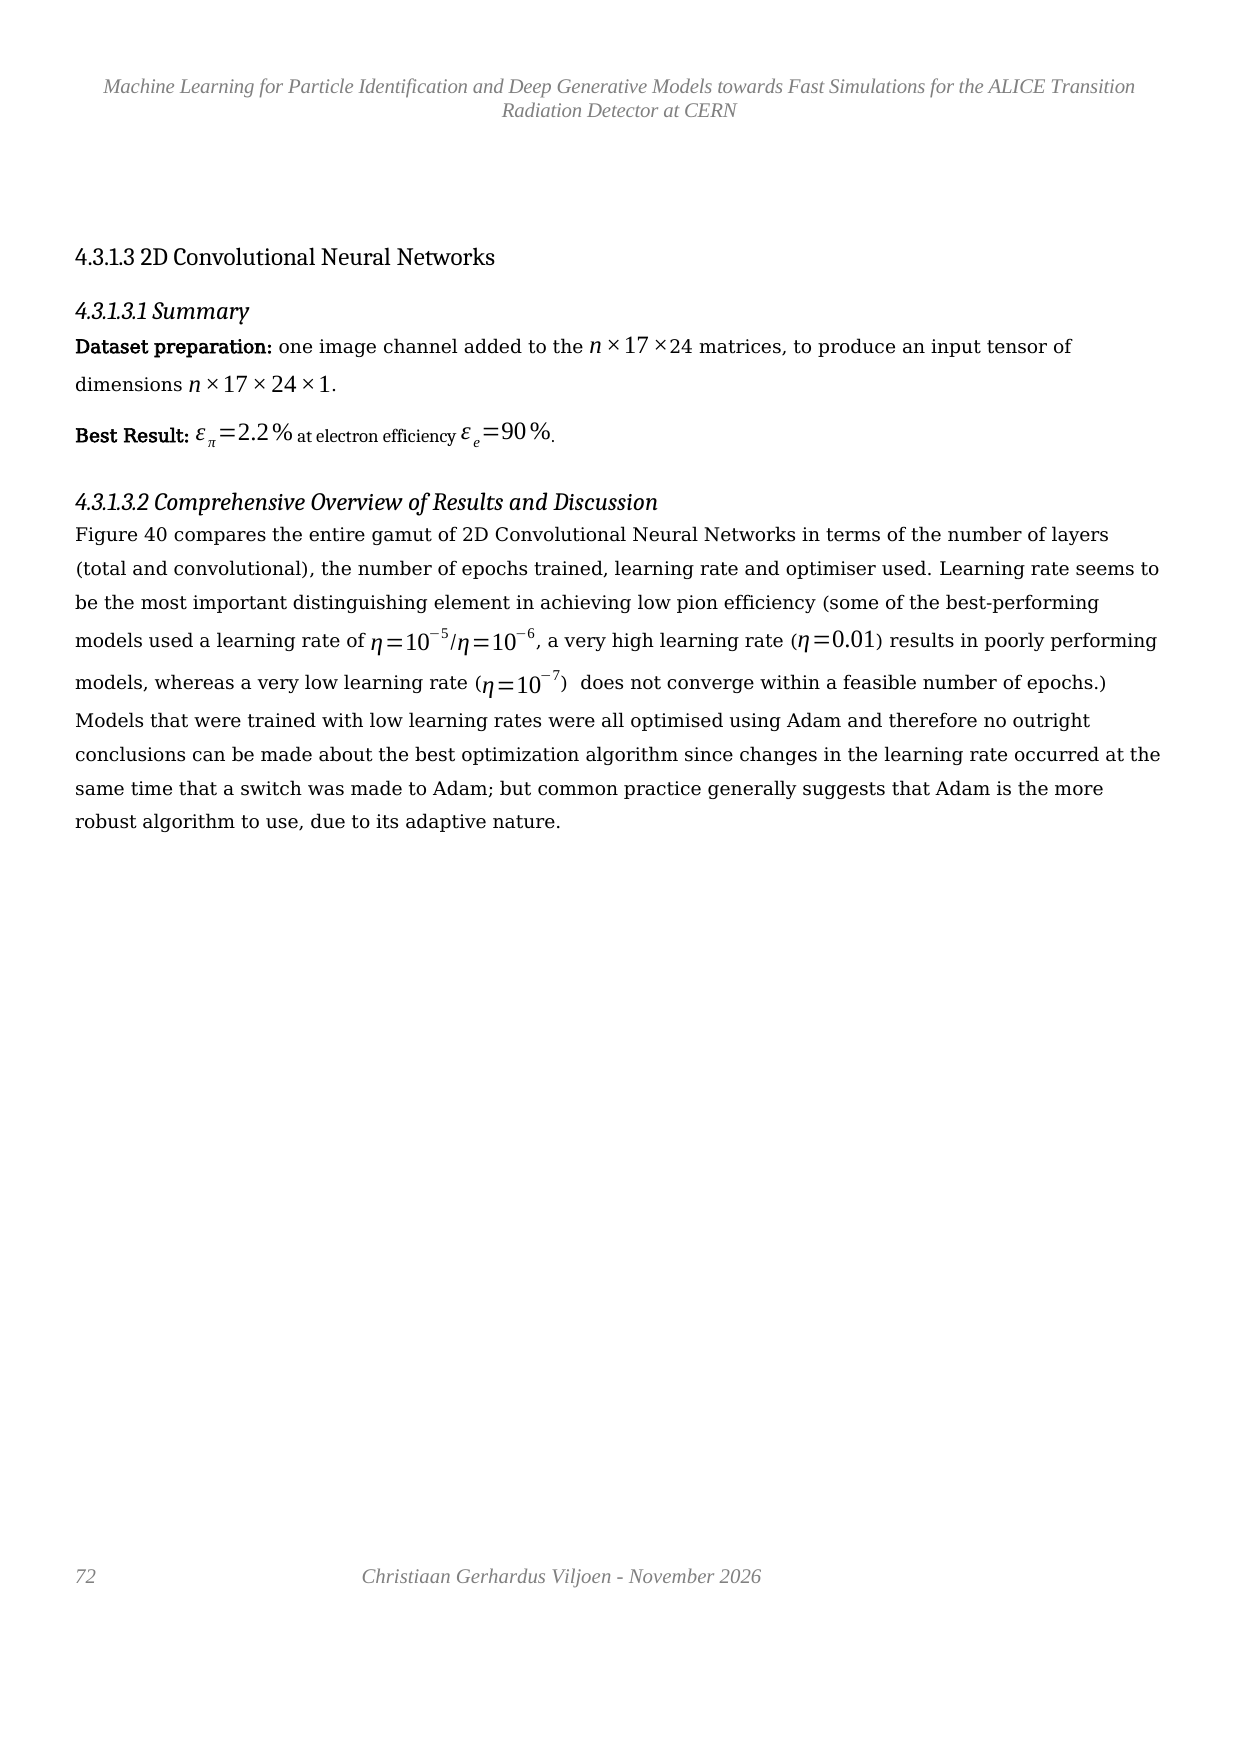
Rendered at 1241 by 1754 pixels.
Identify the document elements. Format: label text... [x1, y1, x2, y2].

subtitle Comprehensive Overview of Results and Discussion [75, 488, 1165, 517]
text Dataset preparation: one image channel added to the 24 matrices, to produce an input tensor of dimensions . [75, 332, 1165, 398]
subtitle Summary [75, 297, 1165, 326]
text Figure 40 compares the entire gamut of 2D Convolutional Neural Networks in terms of the number of layers (total and convolutional), the number of epochs trained, learning rate and optimiser used. Learning rate seems to be the most important distinguishing element in achieving low pion efficiency (some of the best-performing models used a learning rate of /, a very high learning rate () results in poorly performing models, whereas a very low learning rate () does not converge within a feasible number of epochs.) Models that were trained with low learning rates were all optimised using Adam and therefore no outright conclusions can be made about the best optimization algorithm since changes in the learning rate occurred at the same time that a switch was made to Adam; but common practice generally suggests that Adam is the more robust algorithm to use, due to its adaptive nature. [75, 523, 1165, 833]
text Best Result: at electron efficiency . [75, 418, 1165, 451]
subtitle 2D Convolutional Neural Networks [75, 243, 1165, 272]
